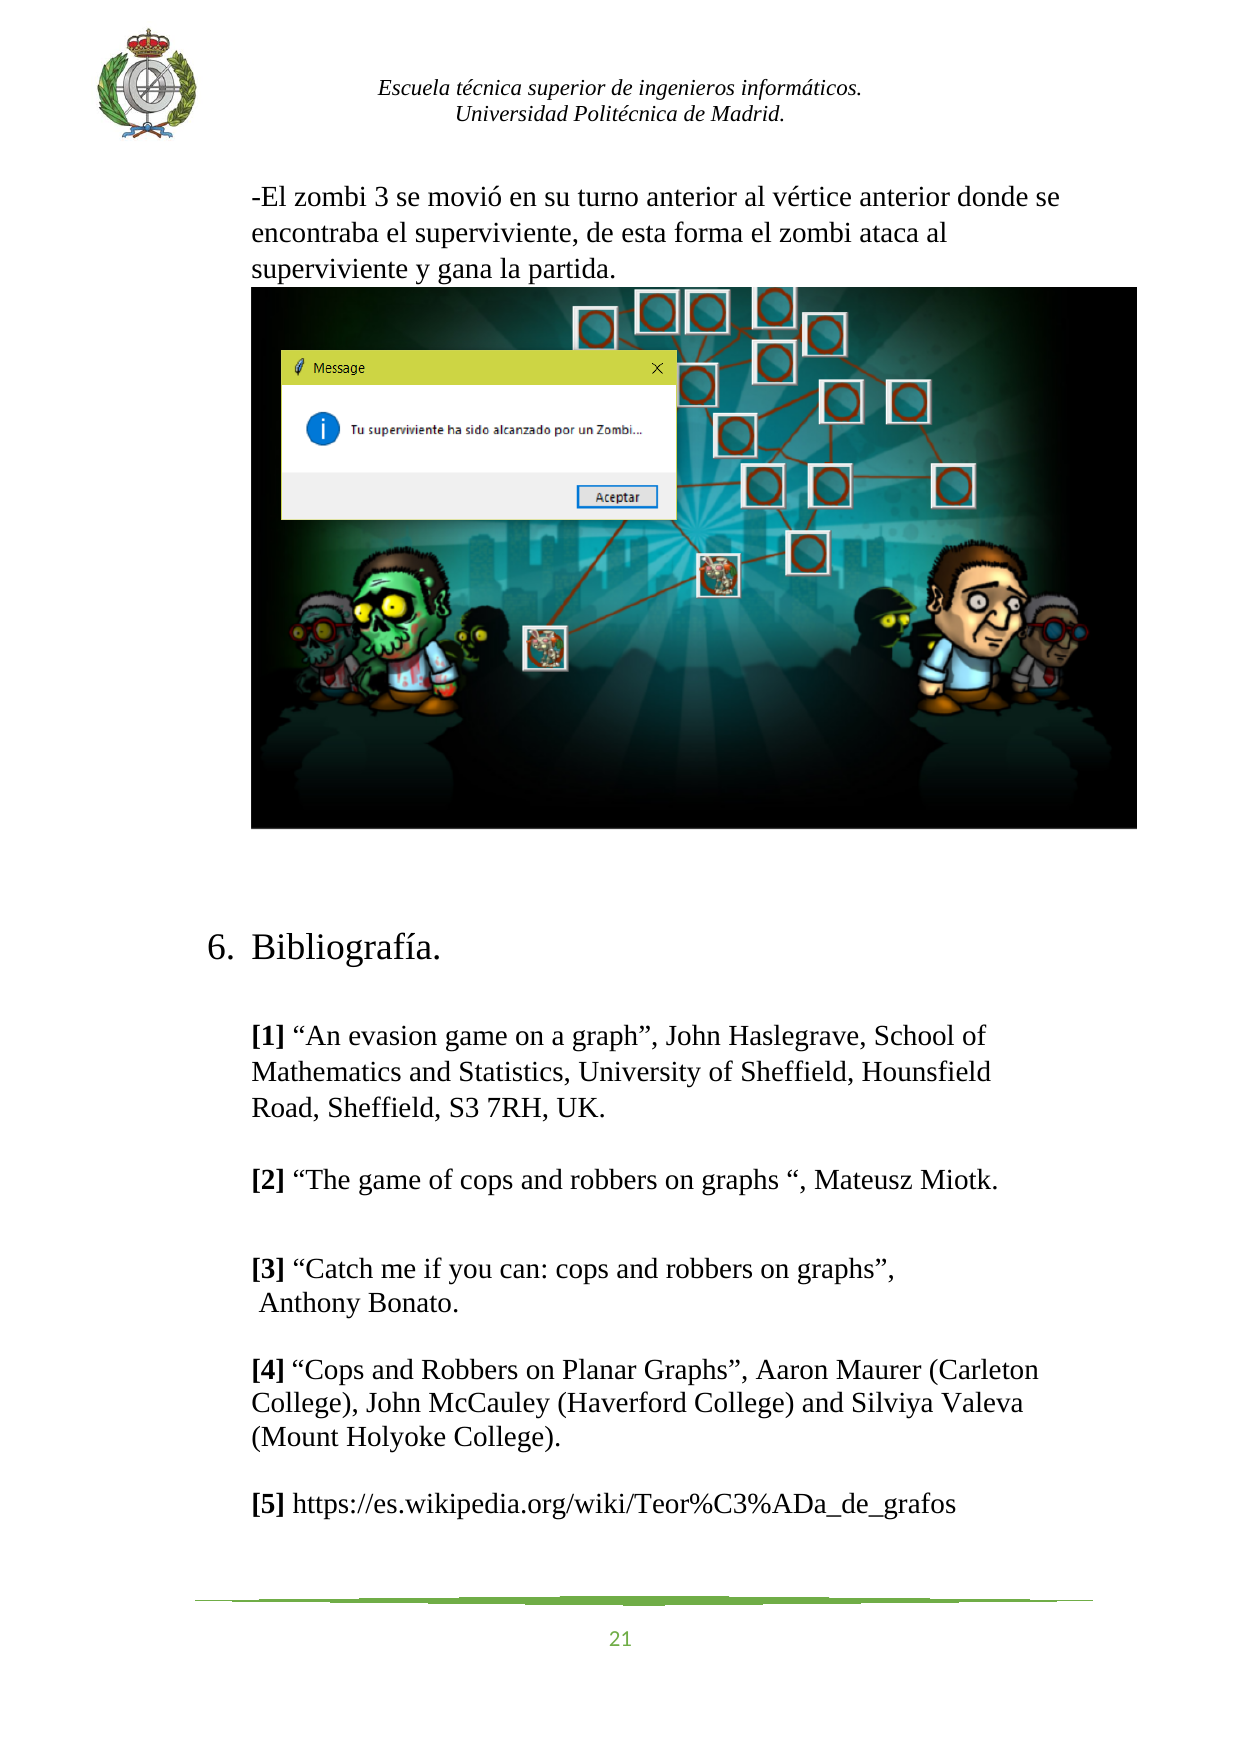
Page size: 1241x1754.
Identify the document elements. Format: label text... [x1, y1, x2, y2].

text Anthony Bonato. [177, 1285, 1063, 1318]
list Bibliografía. [207, 924, 1063, 968]
list -El zombi 3 se movió en su turno anterior al vértice anterior donde se encontraba el superviviente, de esta forma el zombi ataca al superviviente y gana la partida. [251, 179, 1063, 285]
text [5] https://es.wikipedia.org/wiki/Teor%C3%ADa_de_grafos [251, 1486, 1063, 1519]
text [4] “Cops and Robbers on Planar Graphs”, Aaron Maurer (Carleton College), John McCauley (Haverford College) and Silviya Valeva (Mount Holyoke College). [251, 1352, 1063, 1452]
picture [251, 287, 1137, 830]
list [2] “The game of cops and robbers on graphs “, Mateusz Miotk. [251, 1162, 1063, 1196]
list [1] “An evasion game on a graph”, John Haslegrave, School of Mathematics and Statistics, University of Sheffield, Hounsfield Road, Sheffield, S3 7RH, UK. [251, 1018, 1063, 1123]
text [3] “Catch me if you can: cops and robbers on graphs”, [177, 1251, 1063, 1285]
picture [82, 21, 214, 147]
